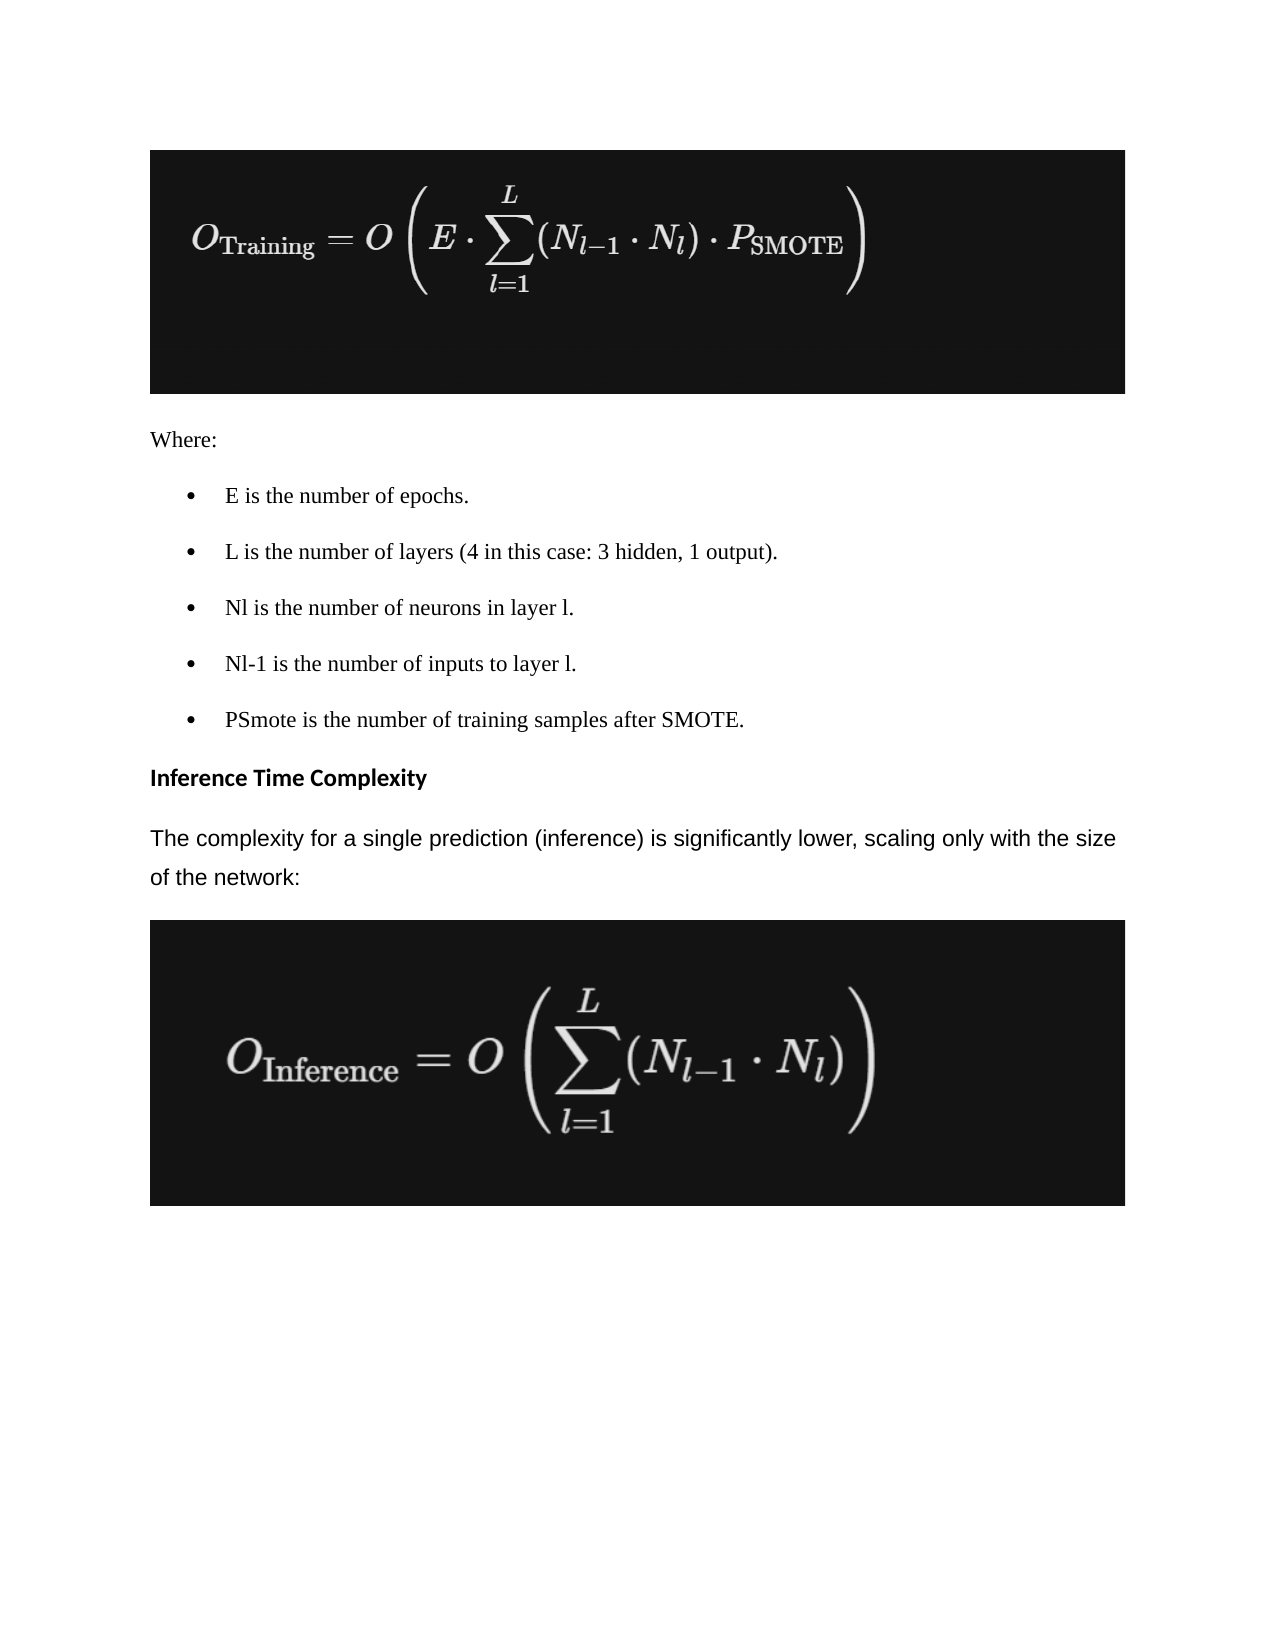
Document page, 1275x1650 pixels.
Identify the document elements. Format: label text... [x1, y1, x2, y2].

list L is the number of layers (4 in this case: 3 hidden, 1 output). [187, 538, 1125, 564]
picture [150, 920, 1125, 1206]
text Inference Time Complexity [150, 762, 1125, 793]
list PSmote is the number of training samples after SMOTE. [187, 706, 1125, 733]
text Where: [150, 426, 1125, 452]
text The complexity for a single prediction (inference) is significantly lower, scaling only with the size of the network: [150, 825, 1125, 891]
picture [150, 150, 1125, 394]
list Nl is the number of neurons in layer l. [187, 594, 1125, 620]
list E is the number of epochs. [187, 482, 1125, 508]
list Nl-1 is the number of inputs to layer l. [187, 650, 1125, 677]
